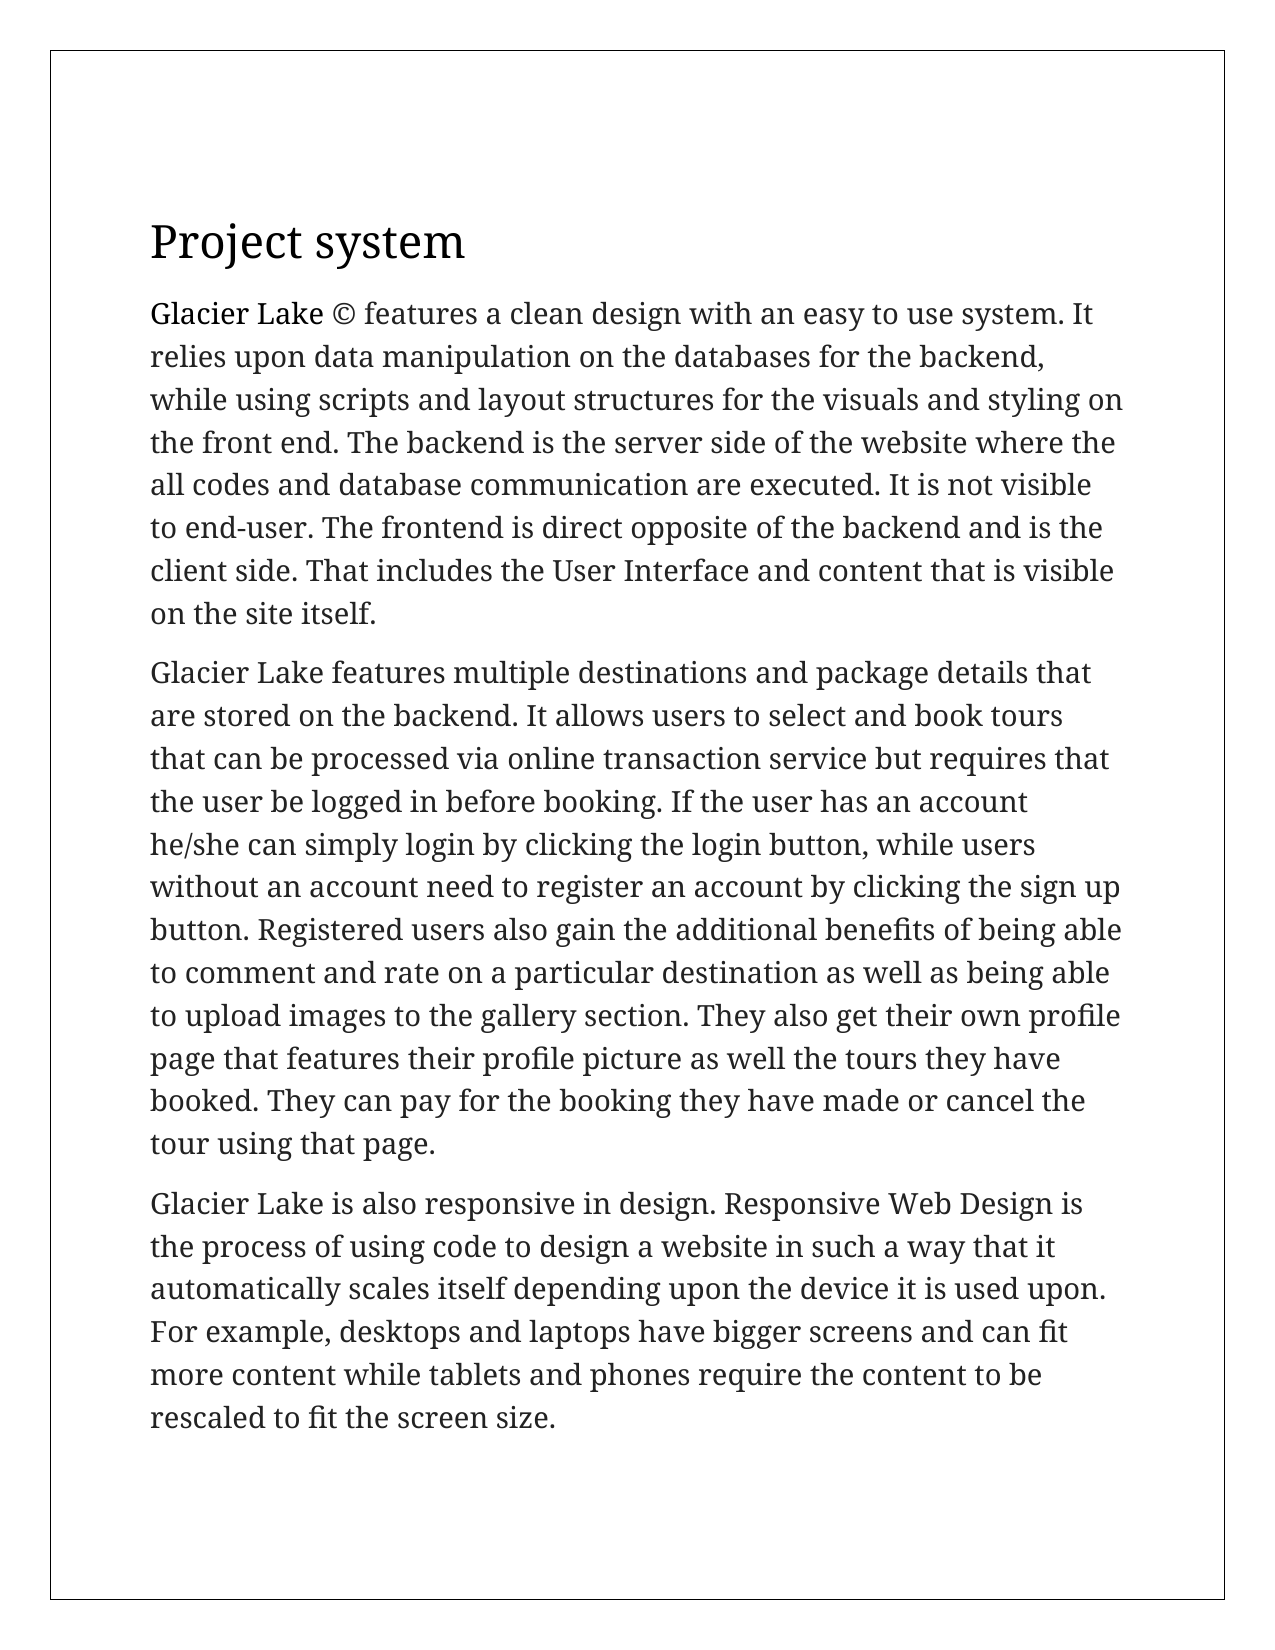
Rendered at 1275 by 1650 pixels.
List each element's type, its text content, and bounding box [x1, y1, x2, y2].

text Project system [150, 209, 1125, 272]
text Glacier Lake is also responsive in design. Responsive Web Design is the process of using code to design a website in such a way that it automatically scales itself depending upon the device it is used upon. For example, desktops and laptops have bigger screens and can fit more content while tablets and phones require the content to be rescaled to fit the screen size. [150, 1183, 1125, 1437]
text Glacier Lake features multiple destinations and package details that are stored on the backend. It allows users to select and book tours that can be processed via online transaction service but requires that the user be logged in before booking. If the user has an account he/she can simply login by clicking the login button, while users without an account need to register an account by clicking the sign up button. Registered users also gain the additional benefits of being able to comment and rate on a particular destination as well as being able to upload images to the gallery section. They also get their own profile page that features their profile picture as well the tours they have booked. They can pay for the booking they have made or cancel the tour using that page. [150, 653, 1125, 1163]
text Glacier Lake © features a clean design with an easy to use system. It relies upon data manipulation on the databases for the backend, while using scripts and layout structures for the visuals and styling on the front end. The backend is the server side of the website where the all codes and database communication are executed. It is not visible to end-user. The frontend is direct opposite of the backend and is the client side. That includes the User Interface and content that is visible on the site itself. [150, 293, 1125, 633]
